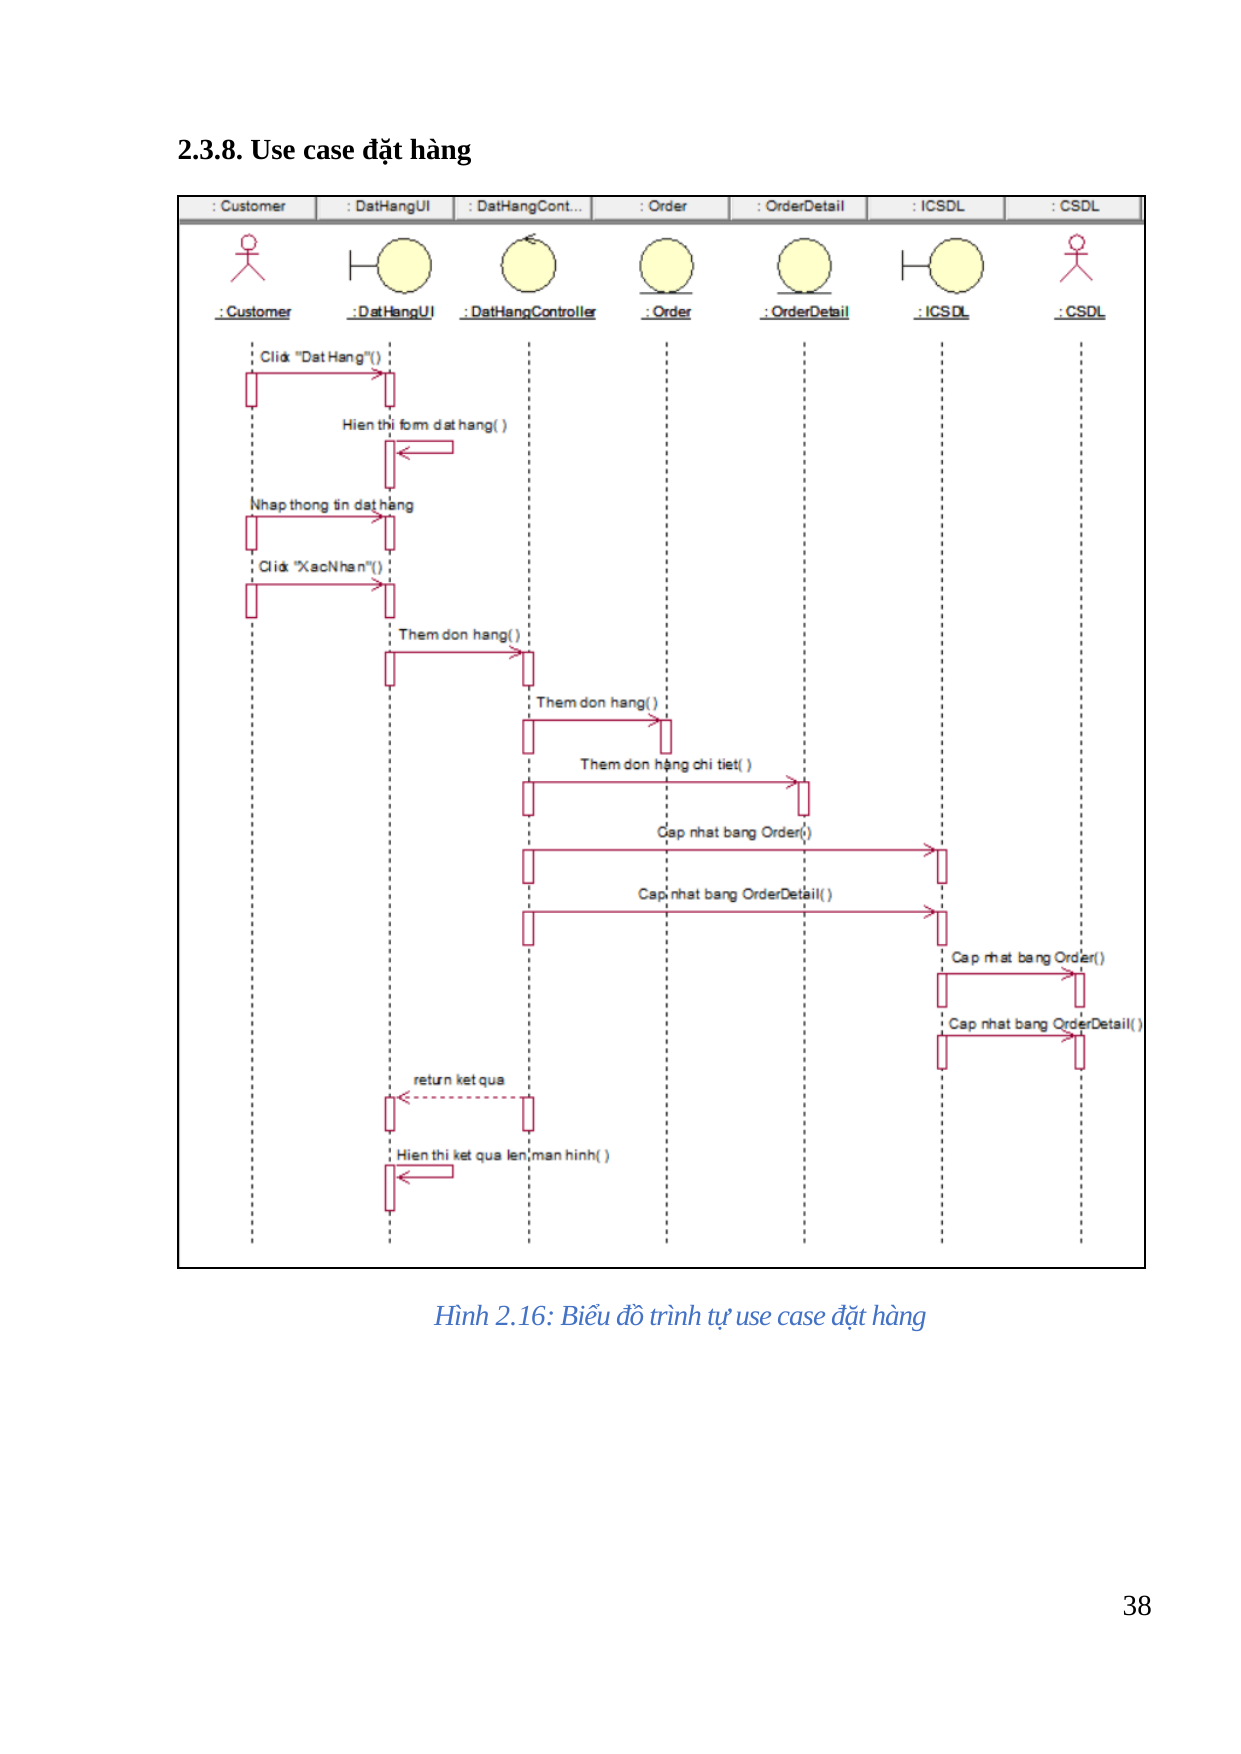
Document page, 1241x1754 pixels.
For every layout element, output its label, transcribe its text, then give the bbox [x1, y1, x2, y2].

picture [179, 197, 1144, 1267]
subtitle Use case đặt hàng [177, 132, 1152, 166]
